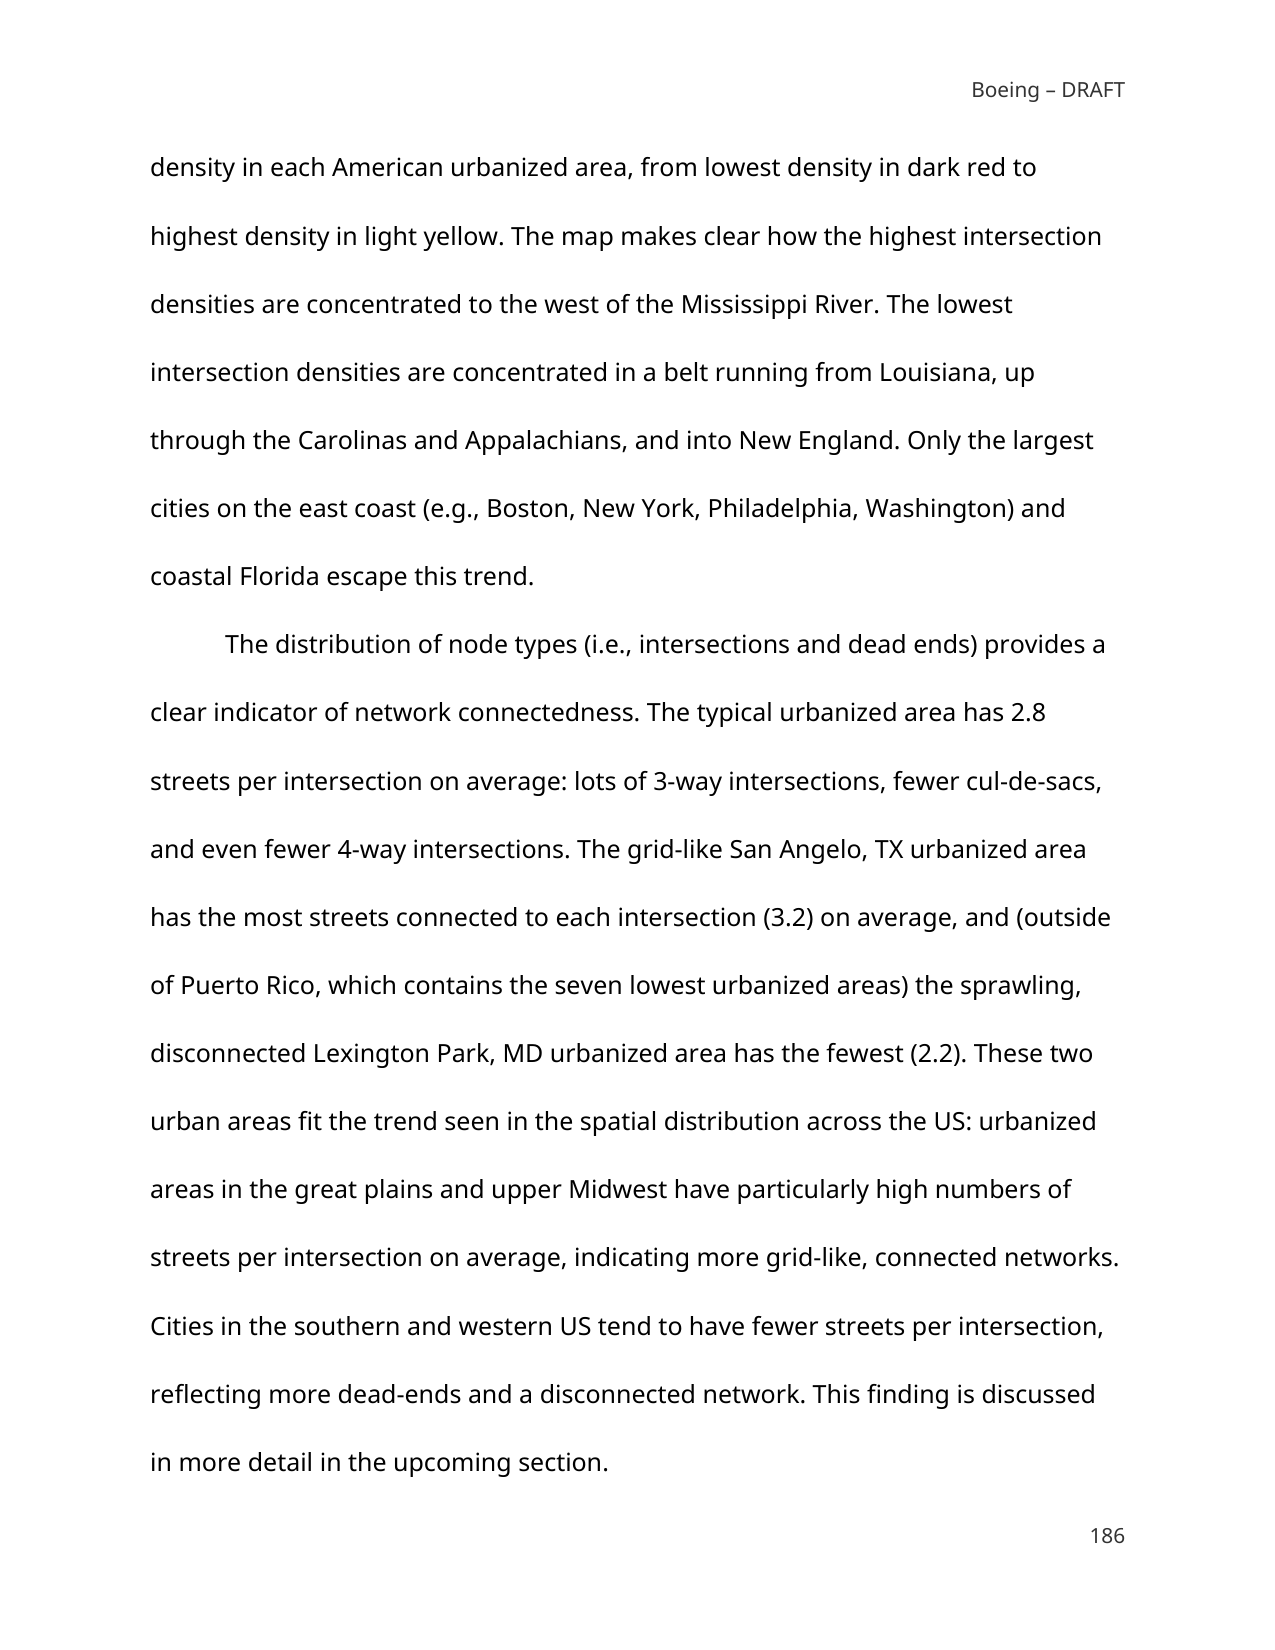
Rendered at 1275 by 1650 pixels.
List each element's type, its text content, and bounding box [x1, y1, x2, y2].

text The distribution of node types (i.e., intersections and dead ends) provides a clear indicator of network connectedness. The typical urbanized area has 2.8 streets per intersection on average: lots of 3-way intersections, fewer cul-de-sacs, and even fewer 4-way intersections. The grid-like San Angelo, TX urbanized area has the most streets connected to each intersection (3.2) on average, and (outside of Puerto Rico, which contains the seven lowest urbanized areas) the sprawling, disconnected Lexington Park, MD urbanized area has the fewest (2.2). These two urban areas fit the trend seen in the spatial distribution across the US: urbanized areas in the great plains and upper Midwest have particularly high numbers of streets per intersection on average, indicating more grid-like, connected networks. Cities in the southern and western US tend to have fewer streets per intersection, reflecting more dead-ends and a disconnected network. This finding is discussed in more detail in the upcoming section. [150, 627, 1125, 1478]
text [150, 150, 1125, 593]
